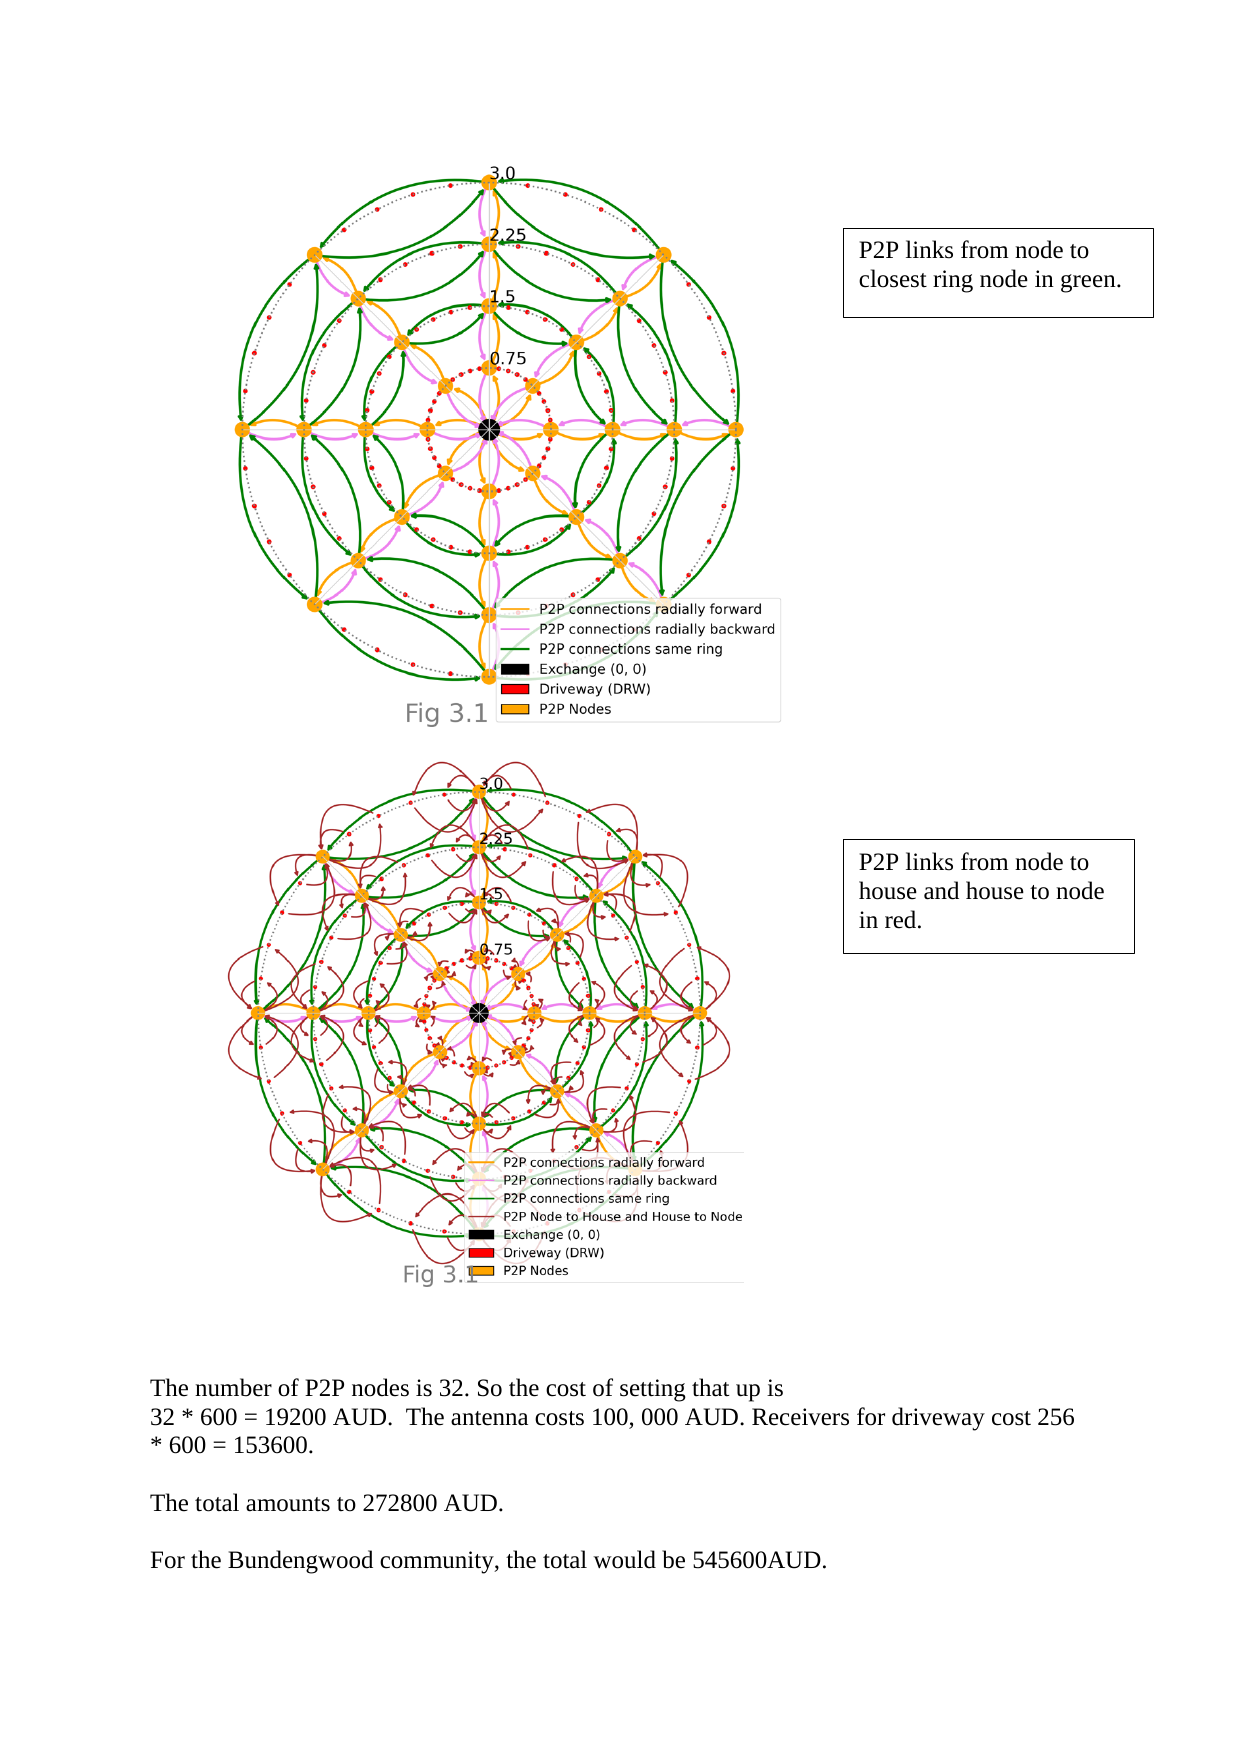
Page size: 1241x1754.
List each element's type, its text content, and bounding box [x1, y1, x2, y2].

list 32 * 600 = 19200 AUD. The antenna costs 100, 000 AUD. Receivers for driveway cost 256 * 600 = 153600. [150, 1402, 1090, 1459]
list The number of P2P nodes is 32. So the cost of setting that up is [150, 1373, 1090, 1402]
list For the Bundengwood community, the total would be 545600AUD. [150, 1545, 1090, 1574]
picture [225, 150, 782, 727]
list The total amounts to 272800 AUD. [150, 1488, 1090, 1517]
picture [225, 755, 744, 1287]
